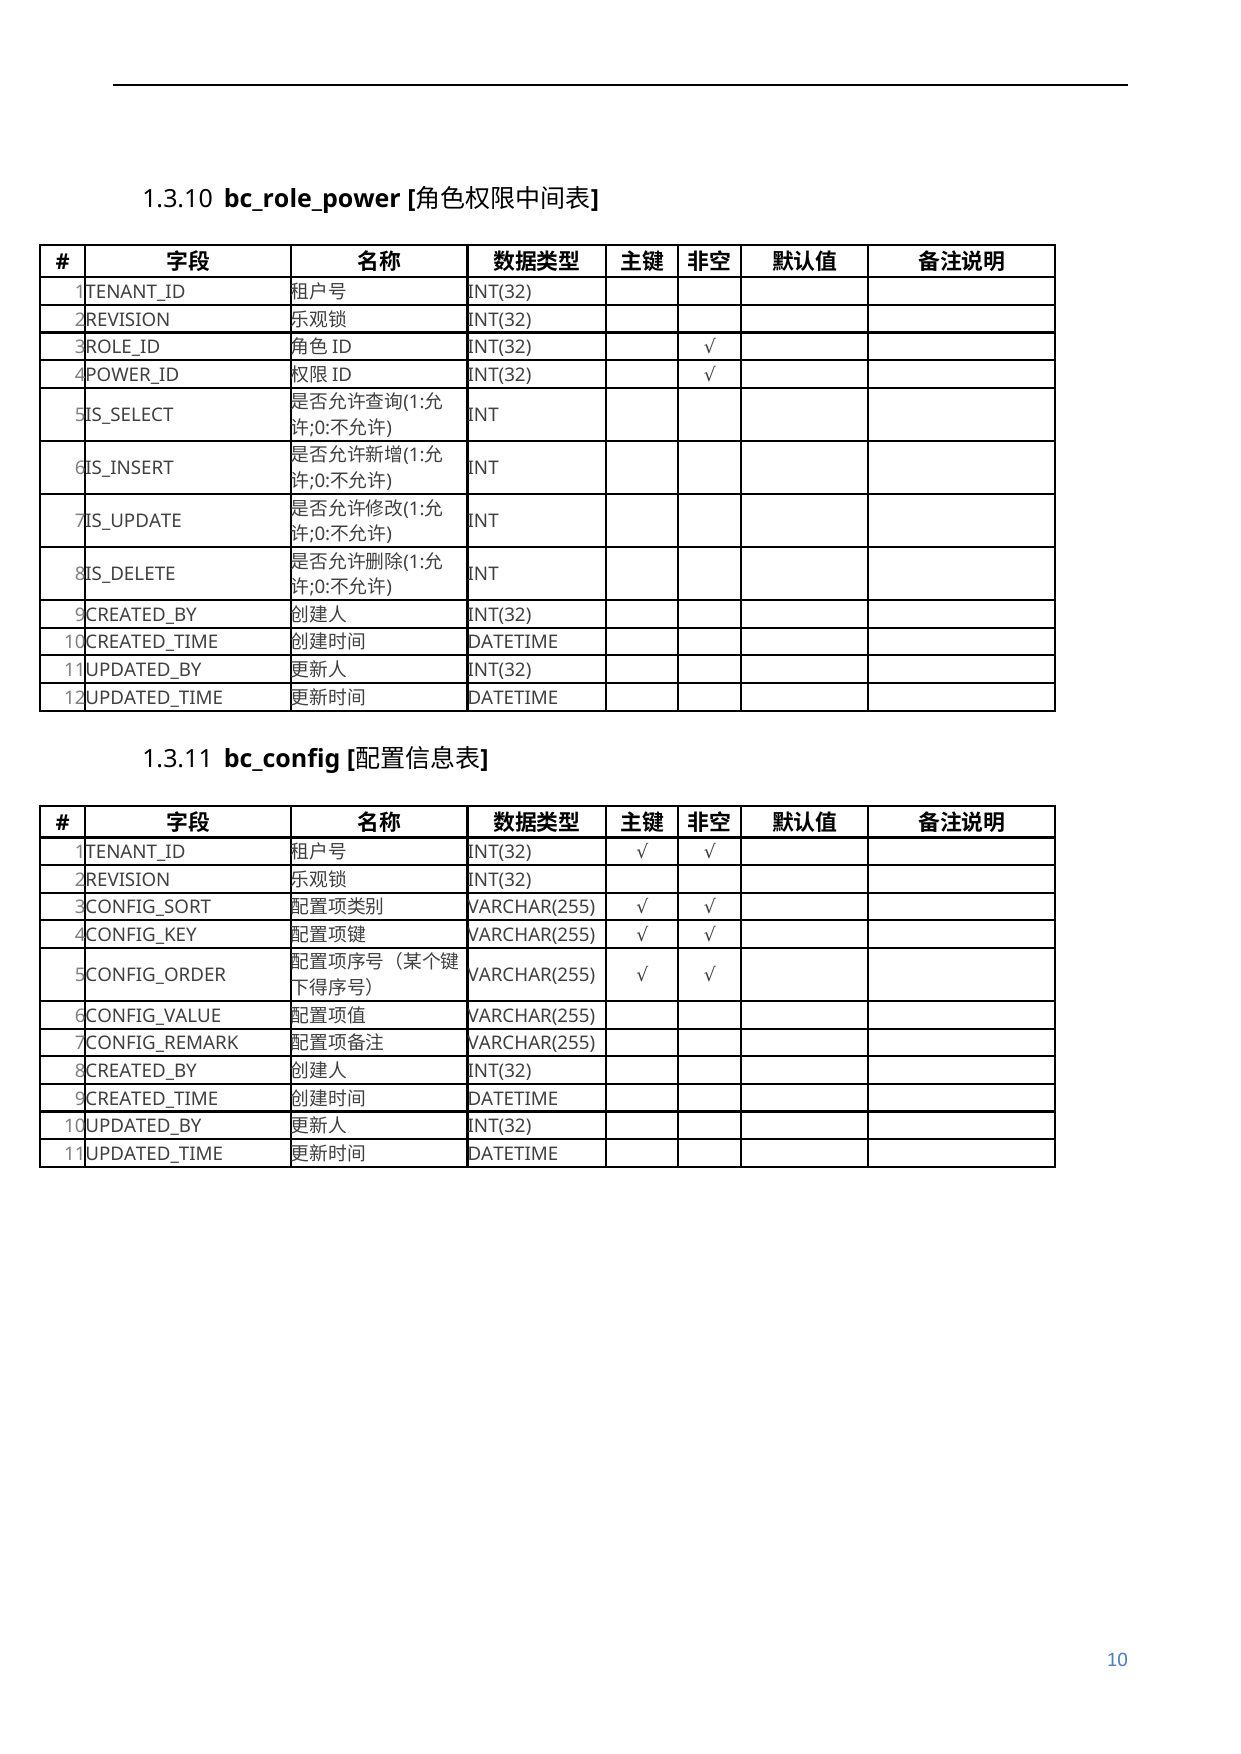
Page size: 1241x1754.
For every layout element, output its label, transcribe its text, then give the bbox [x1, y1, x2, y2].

table_header 名称 [292, 246, 466, 276]
table_cell INT(32) [469, 334, 605, 359]
table_header # [41, 246, 84, 276]
table_cell [742, 389, 867, 440]
subtitle bc_config [配置信息表] [142, 724, 1128, 792]
subtitle bc_role_power [角色权限中间表] [142, 164, 1128, 232]
table_cell [742, 684, 867, 709]
table_cell [742, 656, 867, 682]
table_cell [742, 921, 867, 947]
table_cell INT(32) [469, 656, 605, 682]
table_cell 更新人 [292, 1113, 466, 1138]
table_cell 更新时间 [292, 684, 466, 709]
table_cell 6 [41, 442, 84, 493]
table_cell [607, 656, 677, 682]
table_cell [607, 495, 677, 546]
table_cell [869, 949, 1054, 1000]
table_cell VARCHAR(255) [469, 1002, 605, 1027]
table_cell 配置项值 [292, 1002, 466, 1027]
table_cell [742, 1113, 867, 1138]
table_header 默认值 [742, 246, 867, 276]
table_cell [607, 1085, 677, 1110]
table_cell [742, 495, 867, 546]
table_cell [742, 278, 867, 304]
table_cell 5 [41, 389, 84, 440]
table_header 字段 [86, 807, 290, 836]
table_cell [869, 1057, 1054, 1083]
table_cell [742, 334, 867, 359]
table_cell ROLE_ID [86, 334, 290, 359]
table_cell 是否允许修改(1:允许;0:不允许) [292, 495, 466, 546]
table_cell [742, 1085, 867, 1110]
table_cell [607, 361, 677, 387]
table_cell 2 [41, 306, 84, 331]
table_cell UPDATED_TIME [86, 684, 290, 709]
table_cell POWER_ID [86, 361, 290, 387]
table_cell INT [469, 548, 605, 599]
table_cell [869, 334, 1054, 359]
table_cell [869, 278, 1054, 304]
table_cell [742, 629, 867, 654]
table_cell [607, 334, 677, 359]
table_cell √ [679, 361, 740, 387]
table_cell 5 [41, 949, 84, 1000]
table_cell [869, 601, 1054, 627]
table_cell CONFIG_KEY [86, 921, 290, 947]
table_cell [742, 1030, 867, 1055]
table_cell [869, 361, 1054, 387]
table_cell INT [469, 389, 605, 440]
table_cell CREATED_BY [86, 601, 290, 627]
table_cell [742, 548, 867, 599]
table_header 备注说明 [869, 246, 1054, 276]
table_cell INT(32) [469, 601, 605, 627]
table_cell 11 [41, 1140, 84, 1166]
table_cell 3 [41, 334, 84, 359]
table_cell INT [469, 495, 605, 546]
table_cell [742, 1057, 867, 1083]
table_cell INT [469, 442, 605, 493]
table_cell [869, 389, 1054, 440]
table_cell [679, 306, 740, 331]
table_cell INT(32) [469, 866, 605, 892]
table_cell VARCHAR(255) [469, 921, 605, 947]
table_cell 创建时间 [292, 1085, 466, 1110]
table_header 数据类型 [469, 246, 605, 276]
table_cell [742, 306, 867, 331]
table_header 主键 [607, 246, 677, 276]
table_cell [607, 866, 677, 892]
table_cell DATETIME [469, 629, 605, 654]
table_cell 9 [41, 601, 84, 627]
table_cell TENANT_ID [86, 278, 290, 304]
table_cell [742, 1140, 867, 1166]
table_cell [607, 548, 677, 599]
table_cell [742, 361, 867, 387]
table_cell √ [679, 921, 740, 947]
table_header 非空 [679, 246, 740, 276]
table_cell [607, 629, 677, 654]
table_cell 1 [41, 839, 84, 864]
table_cell IS_SELECT [86, 389, 290, 440]
table_header 名称 [292, 807, 466, 836]
table_cell [869, 1002, 1054, 1027]
table_cell 是否允许删除(1:允许;0:不允许) [292, 548, 466, 599]
table_cell 创建人 [292, 1057, 466, 1083]
table_cell [679, 495, 740, 546]
table_cell 6 [41, 1002, 84, 1027]
table_cell CONFIG_VALUE [86, 1002, 290, 1027]
table_cell [742, 601, 867, 627]
table_cell INT(32) [469, 361, 605, 387]
table_cell [869, 1140, 1054, 1166]
table_cell INT(32) [469, 1057, 605, 1083]
table_cell 权限ID [292, 361, 466, 387]
table_cell [742, 894, 867, 919]
table_cell [607, 1140, 677, 1166]
table_cell 2 [41, 866, 84, 892]
table_cell IS_INSERT [86, 442, 290, 493]
table_cell DATETIME [469, 1085, 605, 1110]
table_cell [742, 866, 867, 892]
table_cell [869, 1030, 1054, 1055]
table_cell [607, 1002, 677, 1027]
table_cell VARCHAR(255) [469, 1030, 605, 1055]
table_cell REVISION [86, 306, 290, 331]
table_header 主键 [607, 807, 677, 836]
table_header # [41, 807, 84, 836]
table_cell [607, 278, 677, 304]
table_cell [679, 1002, 740, 1027]
table_cell 更新人 [292, 656, 466, 682]
table_cell [679, 1140, 740, 1166]
table_cell 8 [41, 1057, 84, 1083]
table_cell CREATED_BY [86, 1057, 290, 1083]
table_cell √ [607, 839, 677, 864]
table_cell [679, 866, 740, 892]
table_cell 4 [41, 921, 84, 947]
table_cell 配置项序号（某个键下得序号） [292, 949, 466, 1000]
table_cell [679, 1113, 740, 1138]
table_cell 12 [41, 684, 84, 709]
table_cell CONFIG_REMARK [86, 1030, 290, 1055]
table_cell [869, 894, 1054, 919]
table_cell [869, 548, 1054, 599]
table_cell 8 [41, 548, 84, 599]
table_cell [607, 1057, 677, 1083]
table_cell [679, 656, 740, 682]
table_cell 7 [41, 495, 84, 546]
table_cell INT(32) [469, 306, 605, 331]
table_cell INT(32) [469, 278, 605, 304]
table_cell [679, 601, 740, 627]
table_cell [607, 1030, 677, 1055]
table_cell 4 [41, 361, 84, 387]
table_header 非空 [679, 807, 740, 836]
table_cell CONFIG_SORT [86, 894, 290, 919]
table_cell 10 [41, 1113, 84, 1138]
table_cell [869, 866, 1054, 892]
table_cell [869, 629, 1054, 654]
table_header 数据类型 [469, 807, 605, 836]
table_cell [869, 839, 1054, 864]
table_cell 更新时间 [292, 1140, 466, 1166]
table_cell CREATED_TIME [86, 629, 290, 654]
table_cell UPDATED_BY [86, 1113, 290, 1138]
table_cell INT(32) [469, 1113, 605, 1138]
table_cell [607, 1113, 677, 1138]
table_cell [679, 389, 740, 440]
table_cell [869, 656, 1054, 682]
table_cell [679, 1085, 740, 1110]
table_cell 9 [41, 1085, 84, 1110]
table_header 备注说明 [869, 807, 1054, 836]
table_cell √ [607, 921, 677, 947]
table_cell [679, 629, 740, 654]
table_cell TENANT_ID [86, 839, 290, 864]
table_cell CONFIG_ORDER [86, 949, 290, 1000]
table_cell 11 [41, 656, 84, 682]
table_cell VARCHAR(255) [469, 894, 605, 919]
table_cell [679, 278, 740, 304]
table_cell DATETIME [469, 1140, 605, 1166]
table_cell INT(32) [469, 839, 605, 864]
table_cell √ [679, 949, 740, 1000]
table_cell [869, 1113, 1054, 1138]
table_header 字段 [86, 246, 290, 276]
table_cell 1 [41, 278, 84, 304]
table_cell [869, 306, 1054, 331]
table_cell 租户号 [292, 839, 466, 864]
table_cell VARCHAR(255) [469, 949, 605, 1000]
table_header 默认值 [742, 807, 867, 836]
table_cell [742, 839, 867, 864]
table_cell UPDATED_BY [86, 656, 290, 682]
table_cell 3 [41, 894, 84, 919]
table_cell 7 [41, 1030, 84, 1055]
table_cell [607, 684, 677, 709]
table_cell [869, 1085, 1054, 1110]
table_cell 租户号 [292, 278, 466, 304]
table_cell [679, 442, 740, 493]
table_cell [869, 495, 1054, 546]
table_cell 配置项键 [292, 921, 466, 947]
table_cell [679, 1057, 740, 1083]
table_cell 角色ID [292, 334, 466, 359]
table_cell 配置项备注 [292, 1030, 466, 1055]
table_cell [679, 1030, 740, 1055]
table_cell [742, 949, 867, 1000]
table_cell CREATED_TIME [86, 1085, 290, 1110]
table_cell √ [607, 894, 677, 919]
table_cell DATETIME [469, 684, 605, 709]
table_cell [869, 442, 1054, 493]
table_cell 10 [41, 629, 84, 654]
table_cell 乐观锁 [292, 866, 466, 892]
table_cell √ [679, 894, 740, 919]
table_cell [742, 442, 867, 493]
table_cell [607, 442, 677, 493]
table_cell 是否允许查询(1:允许;0:不允许) [292, 389, 466, 440]
table_cell [742, 1002, 867, 1027]
table_cell [869, 921, 1054, 947]
table_cell 创建人 [292, 601, 466, 627]
table_cell REVISION [86, 866, 290, 892]
table_cell UPDATED_TIME [86, 1140, 290, 1166]
table_cell [607, 306, 677, 331]
table_cell 乐观锁 [292, 306, 466, 331]
table_cell [607, 389, 677, 440]
table_cell 配置项类别 [292, 894, 466, 919]
table_cell [679, 684, 740, 709]
table_cell √ [607, 949, 677, 1000]
table_cell [679, 548, 740, 599]
table_cell IS_DELETE [86, 548, 290, 599]
table_cell 创建时间 [292, 629, 466, 654]
table_cell √ [679, 839, 740, 864]
table_cell [869, 684, 1054, 709]
table_cell 是否允许新增(1:允许;0:不允许) [292, 442, 466, 493]
table_cell IS_UPDATE [86, 495, 290, 546]
table_cell [607, 601, 677, 627]
table_cell √ [679, 334, 740, 359]
